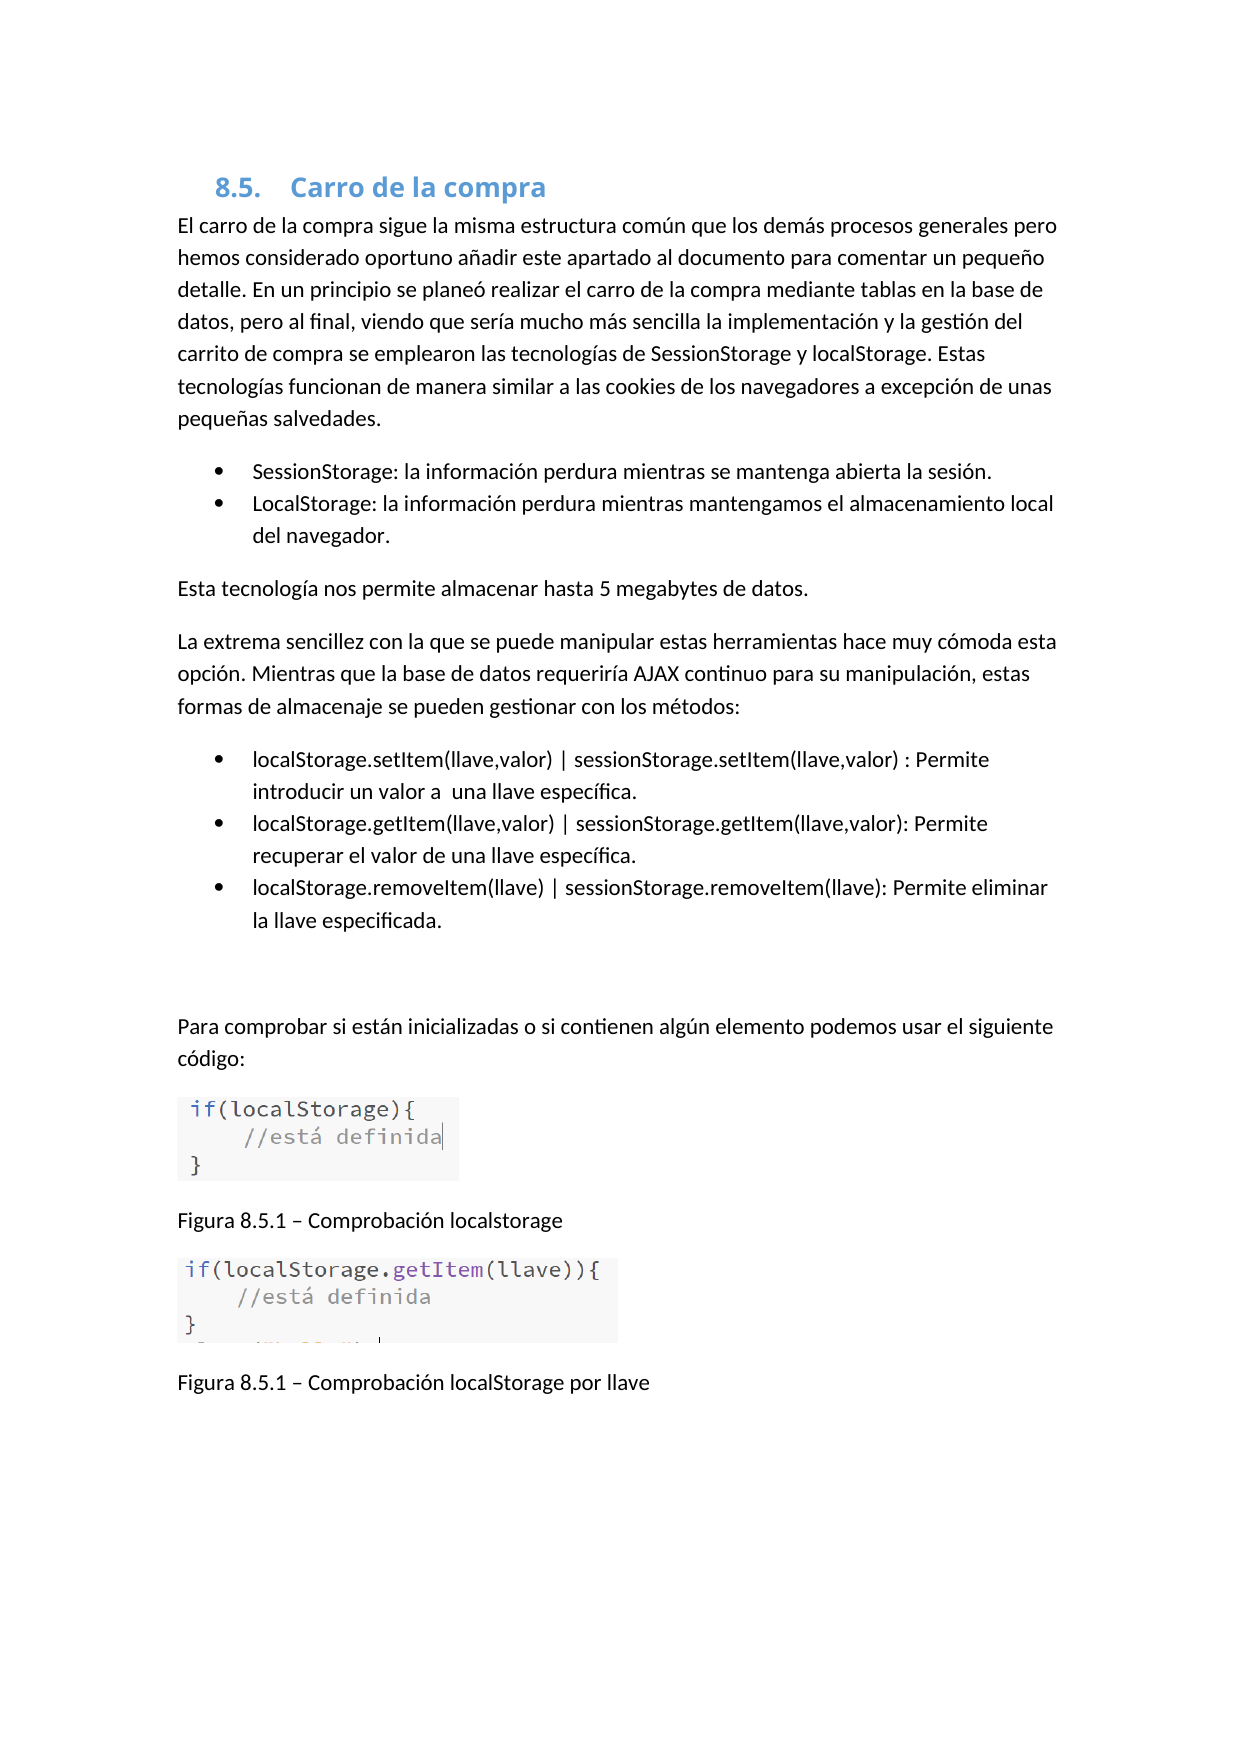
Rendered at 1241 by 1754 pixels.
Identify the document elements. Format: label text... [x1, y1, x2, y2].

text Figura 8.5.1 – Comprobación localStorage por llave [177, 1368, 1063, 1396]
text Esta tecnología nos permite almacenar hasta 5 megabytes de datos. [177, 574, 1063, 602]
list localStorage.setItem(llave,valor) | sessionStorage.setItem(llave,valor) : Permite introducir un valor a una llave específica. [215, 745, 1063, 805]
text La extrema sencillez con la que se puede manipular estas herramientas hace muy cómoda esta opción. Mientras que la base de datos requeriría AJAX continuo para su manipulación, estas formas de almacenaje se pueden gestionar con los métodos: [177, 627, 1063, 720]
list localStorage.removeItem(llave) | sessionStorage.removeItem(llave): Permite eliminar la llave especificada. [215, 873, 1063, 934]
list SessionStorage: la información perdura mientras se mantenga abierta la sesión. [215, 457, 1063, 485]
picture [177, 1097, 460, 1181]
text Figura 8.5.1 – Comprobación localstorage [177, 1206, 1063, 1234]
picture [177, 1258, 619, 1343]
text El carro de la compra sigue la misma estructura común que los demás procesos generales pero hemos considerado oportuno añadir este apartado al documento para comentar un pequeño detalle. En un principio se planeó realizar el carro de la compra mediante tablas en la base de datos, pero al final, viendo que sería mucho más sencilla la implementación y la gestión del carrito de compra se emplearon las tecnologías de SessionStorage y localStorage. Estas tecnologías funcionan de manera similar a las cookies de los navegadores a excepción de unas pequeñas salvedades. [177, 211, 1063, 432]
list localStorage.getItem(llave,valor) | sessionStorage.getItem(llave,valor): Permite recuperar el valor de una llave específica. [215, 809, 1063, 869]
list LocalStorage: la información perdura mientras mantengamos el almacenamiento local del navegador. [215, 489, 1063, 549]
subtitle Carro de la compra [215, 168, 1063, 205]
text Para comprobar si están inicializadas o si contienen algún elemento podemos usar el siguiente código: [177, 1012, 1063, 1072]
